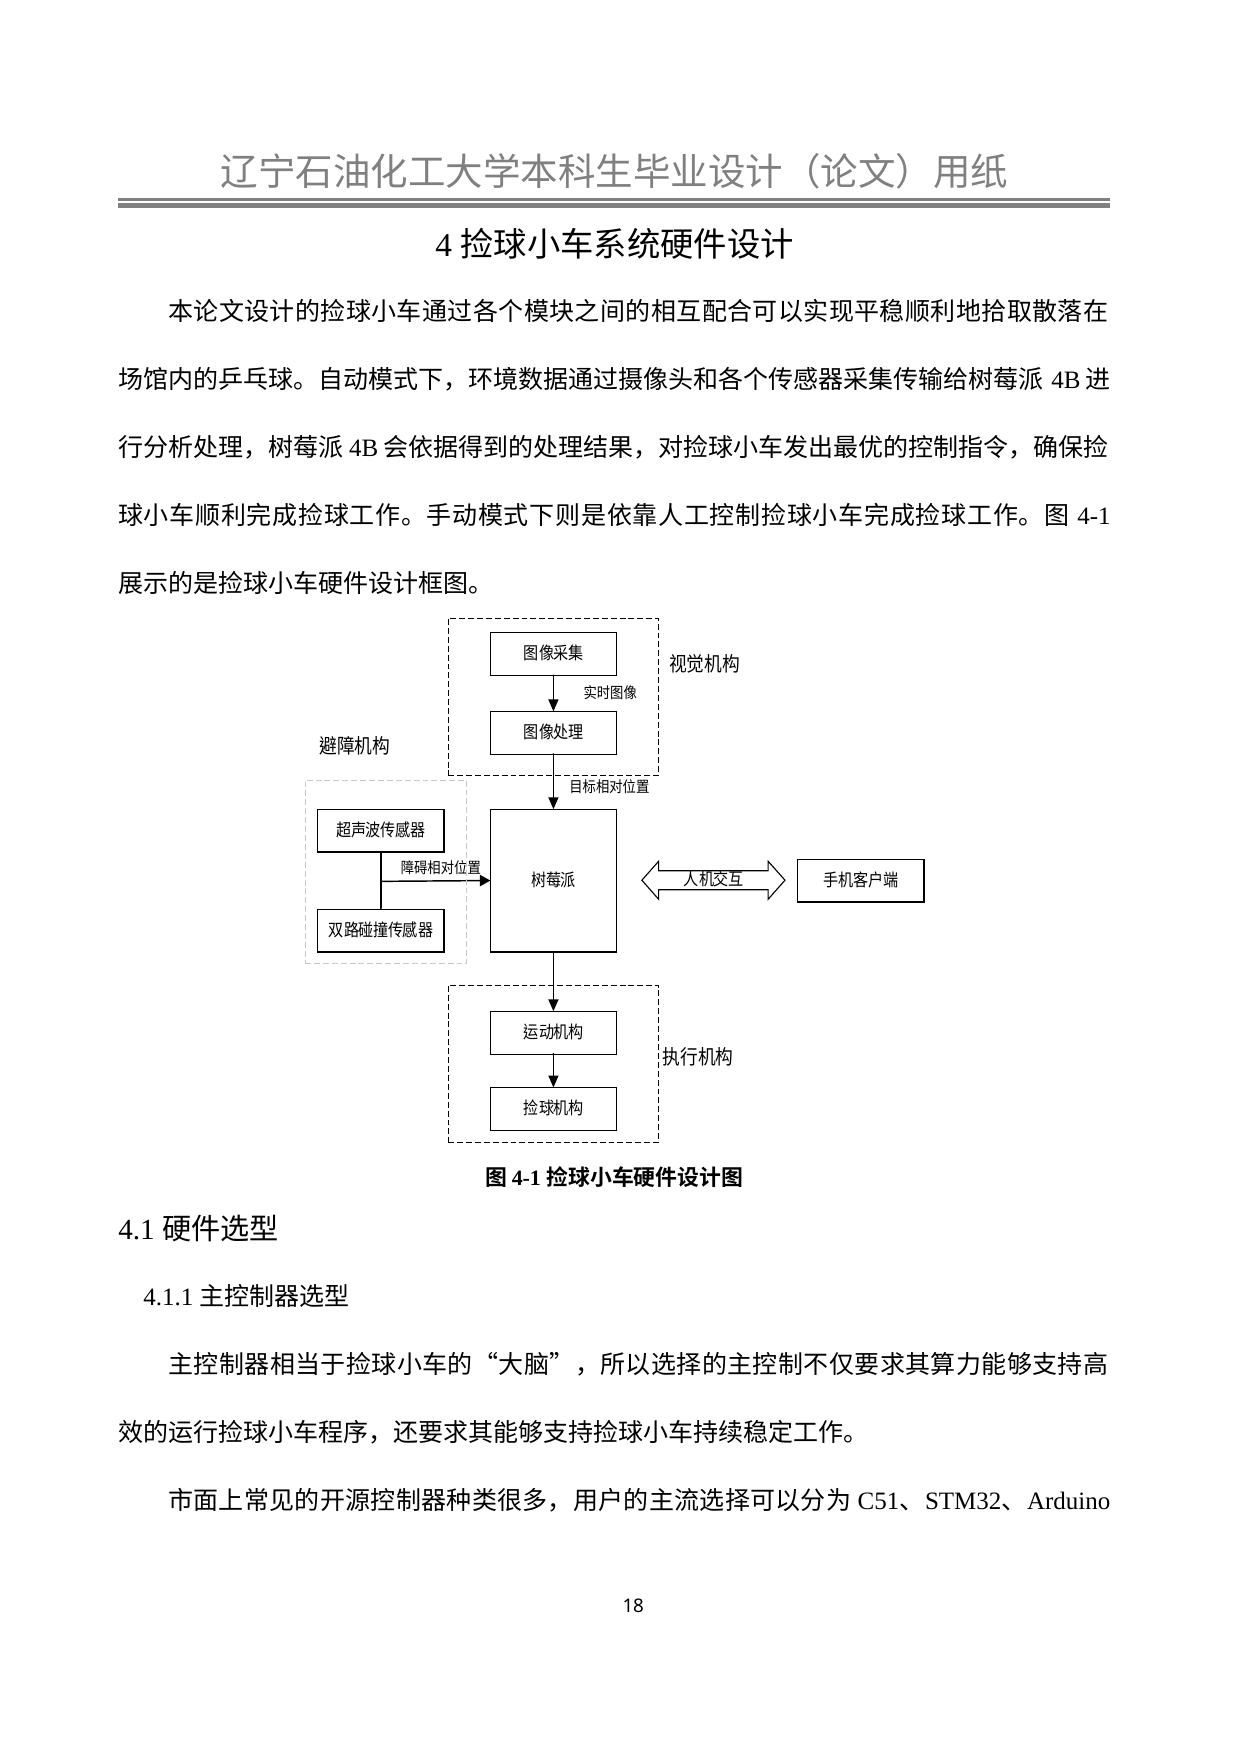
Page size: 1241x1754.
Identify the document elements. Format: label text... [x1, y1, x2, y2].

subtitle 4 捡球小车系统硬件设计 [118, 208, 1110, 276]
text 本论文设计的捡球小车通过各个模块之间的相互配合可以实现平稳顺利地拾取散落在场馆内的乒乓球。自动模式下，环境数据通过摄像头和各个传感器采集传输给树莓派4B进行分析处理，树莓派4B会依据得到的处理结果，对捡球小车发出最优的控制指令，确保捡球小车顺利完成捡球工作。手动模式下则是依靠人工控制捡球小车完成捡球工作。图4-1展示的是捡球小车硬件设计框图。 [118, 276, 1110, 616]
text 主控制器相当于捡球小车的“大脑”，所以选择的主控制不仅要求其算力能够支持高效的运行捡球小车程序，还要求其能够支持捡球小车持续稳定工作。 [118, 1329, 1110, 1464]
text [118, 1464, 1110, 1532]
subtitle 4.1 硬件选型 [118, 1193, 1110, 1261]
text 图4-1 捡球小车硬件设计图 [118, 1159, 1110, 1193]
subtitle 4.1.1 主控制器选型 [143, 1261, 1110, 1329]
